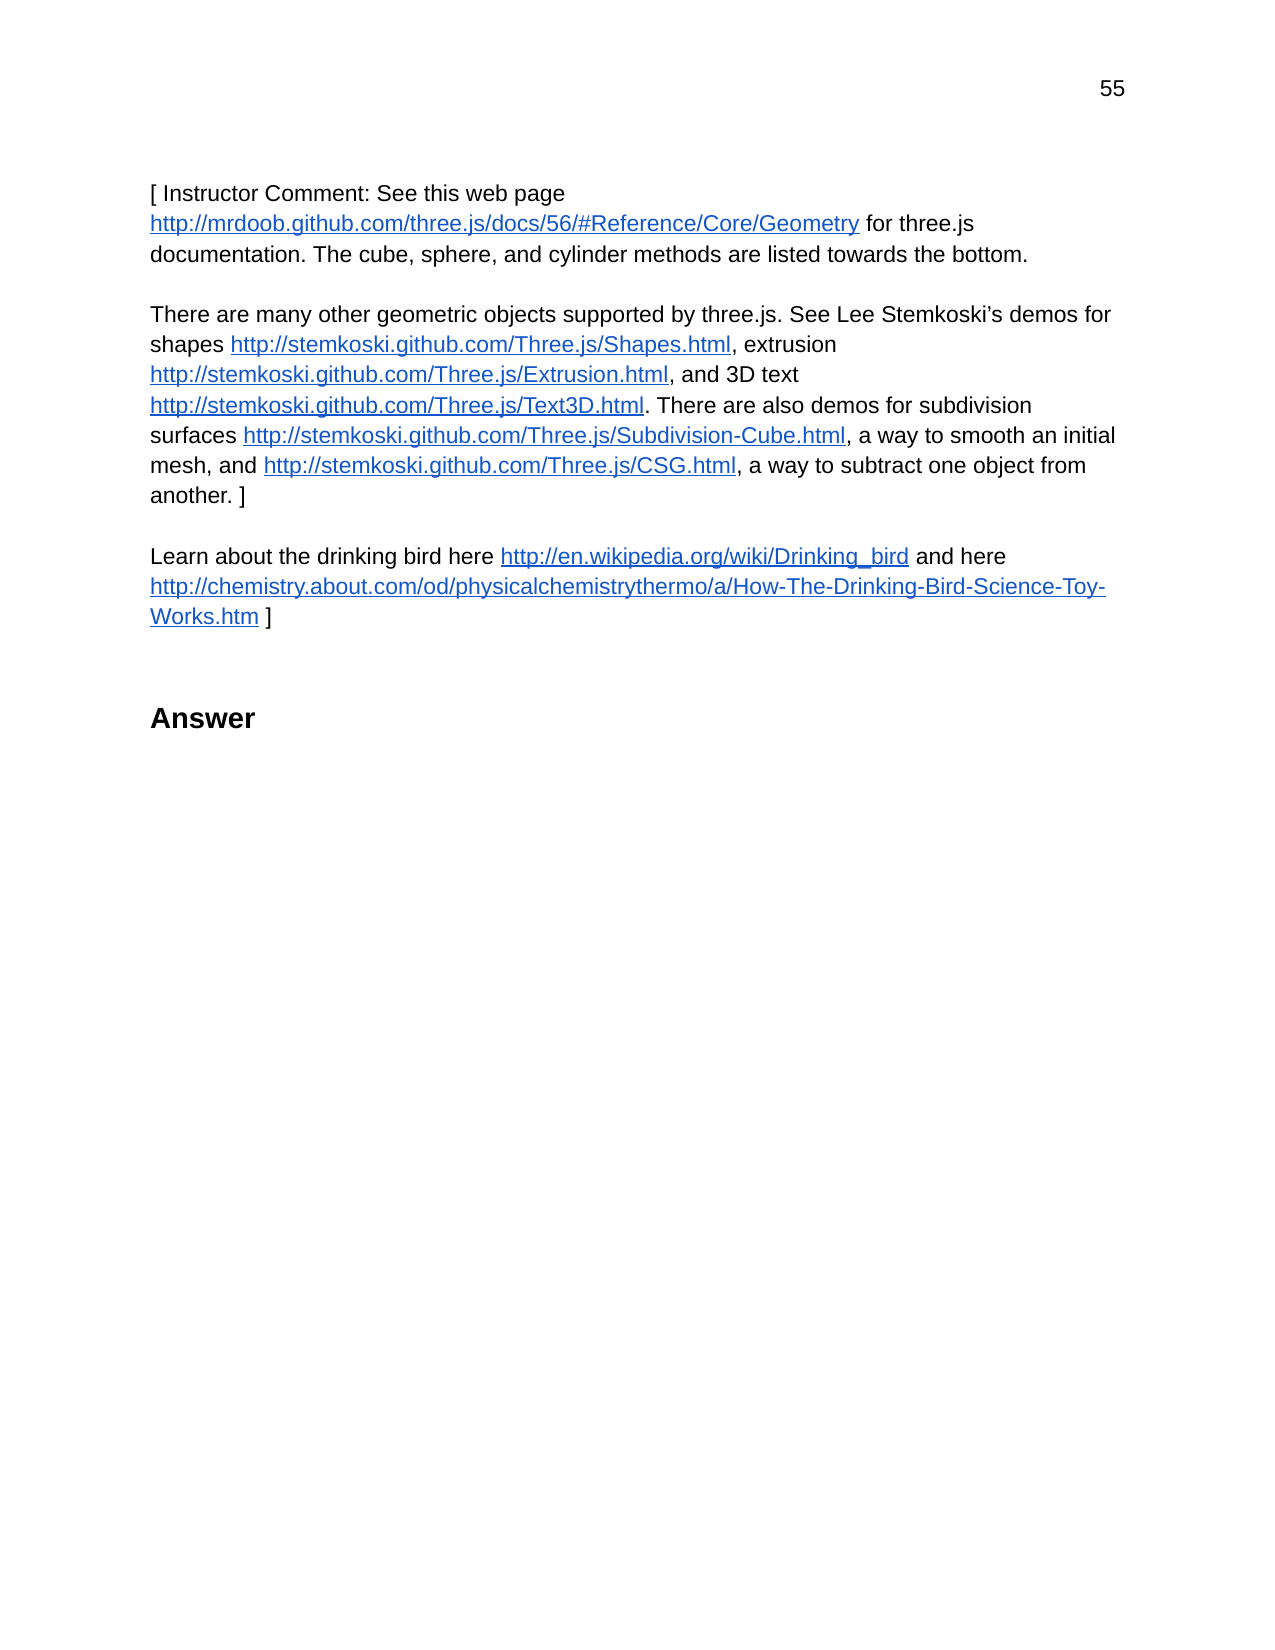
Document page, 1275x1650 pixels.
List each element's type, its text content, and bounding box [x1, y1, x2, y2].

text There are many other geometric objects supported by three.js. See Lee Stemkoski’s demos for shapes http://stemkoski.github.com/Three.js/Shapes.html, extrusion http://stemkoski.github.com/Three.js/Extrusion.html, and 3D text http://stemkoski.github.com/Three.js/Text3D.html. There are also demos for subdivision surfaces http://stemkoski.github.com/Three.js/Subdivision-Cube.html, a way to smooth an initial mesh, and http://stemkoski.github.com/Three.js/CSG.html, a way to subtract one object from another. ] [150, 301, 1125, 509]
subtitle Answer [150, 701, 1125, 734]
text Learn about the drinking bird here http://en.wikipedia.org/wiki/Drinking_bird and here http://chemistry.about.com/od/physicalchemistrythermo/a/How-The-Drinking-Bird-Science-Toy-Works.htm ] [150, 543, 1125, 629]
text [ Instructor Comment: See this web page http://mrdoob.github.com/three.js/docs/56/#Reference/Core/Geometry for three.js documentation. The cube, sphere, and cylinder methods are listed towards the bottom. [150, 180, 1125, 267]
